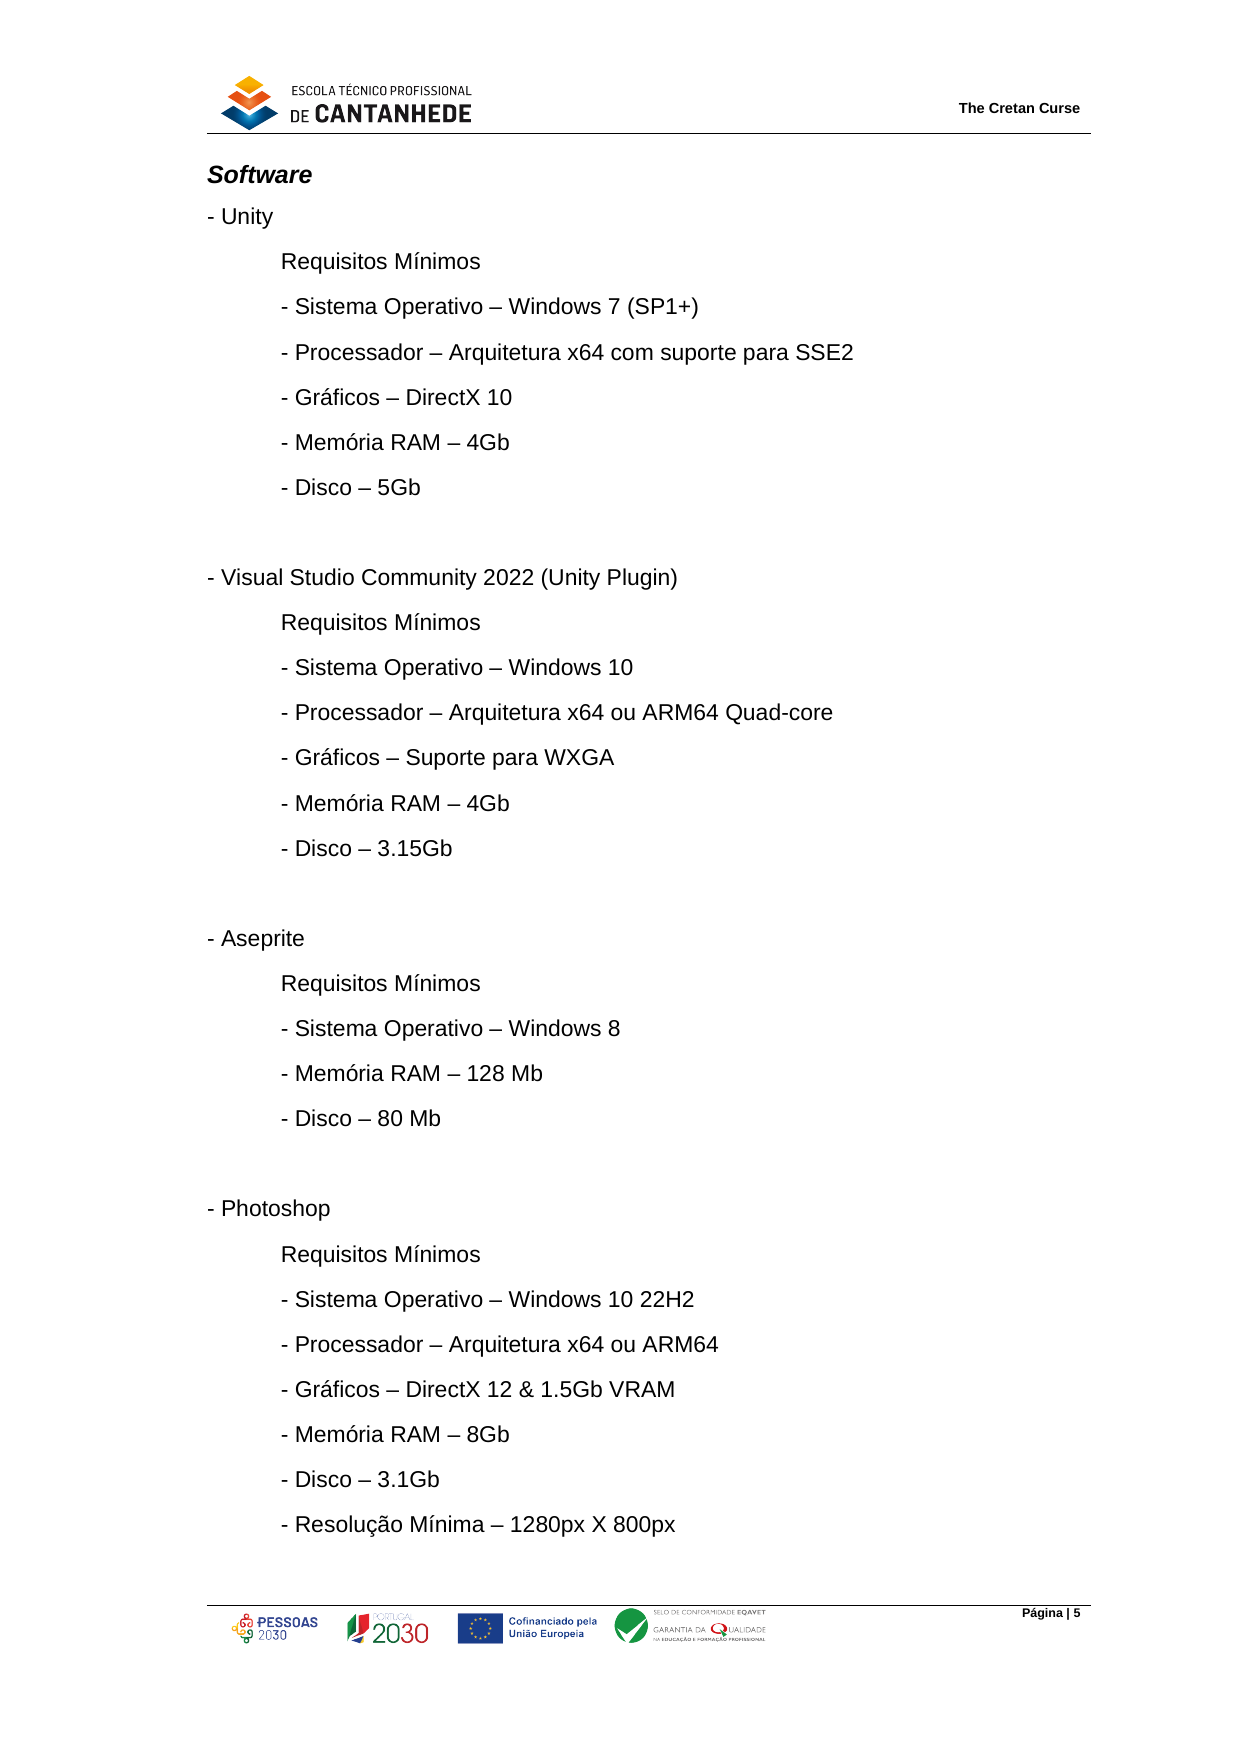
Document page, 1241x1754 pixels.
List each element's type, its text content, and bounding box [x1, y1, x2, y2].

picture [614, 1608, 766, 1643]
picture [218, 73, 475, 133]
text - Disco – 5Gb [207, 474, 1092, 500]
text - Sistema Operativo – Windows 7 (SP1+) [207, 293, 1092, 320]
subtitle Software [207, 160, 1092, 189]
text - Memória RAM – 8Gb [207, 1421, 1092, 1447]
text - Resolução Mínima – 1280px X 800px [207, 1511, 1092, 1537]
text - Disco – 80 Mb [207, 1105, 1092, 1132]
text - Gráficos – Suporte para WXGA [207, 744, 1092, 771]
text - Processador – Arquitetura x64 ou ARM64 Quad-core [207, 699, 1092, 726]
text Requisitos Mínimos [207, 248, 1092, 274]
picture [218, 1606, 608, 1654]
text - Disco – 3.1Gb [207, 1466, 1092, 1492]
text - Unity [207, 203, 1092, 229]
text - Gráficos – DirectX 12 & 1.5Gb VRAM [207, 1376, 1092, 1402]
text - Visual Studio Community 2022 (Unity Plugin) [207, 564, 1092, 590]
text - Photoshop [207, 1195, 1092, 1222]
text - Sistema Operativo – Windows 10 [207, 654, 1092, 681]
text - Memória RAM – 128 Mb [207, 1060, 1092, 1086]
text Requisitos Mínimos [207, 1241, 1092, 1267]
text - Processador – Arquitetura x64 com suporte para SSE2 [207, 338, 1092, 365]
text - Disco – 3.15Gb [207, 834, 1092, 861]
text - Processador – Arquitetura x64 ou ARM64 [207, 1331, 1092, 1357]
text - Aseprite [207, 925, 1092, 951]
text - Sistema Operativo – Windows 8 [207, 1015, 1092, 1041]
text Requisitos Mínimos [207, 970, 1092, 996]
text Requisitos Mínimos [207, 609, 1092, 635]
text - Memória RAM – 4Gb [207, 429, 1092, 455]
text - Memória RAM – 4Gb [207, 789, 1092, 816]
text - Gráficos – DirectX 10 [207, 383, 1092, 410]
text - Sistema Operativo – Windows 10 22H2 [207, 1286, 1092, 1312]
